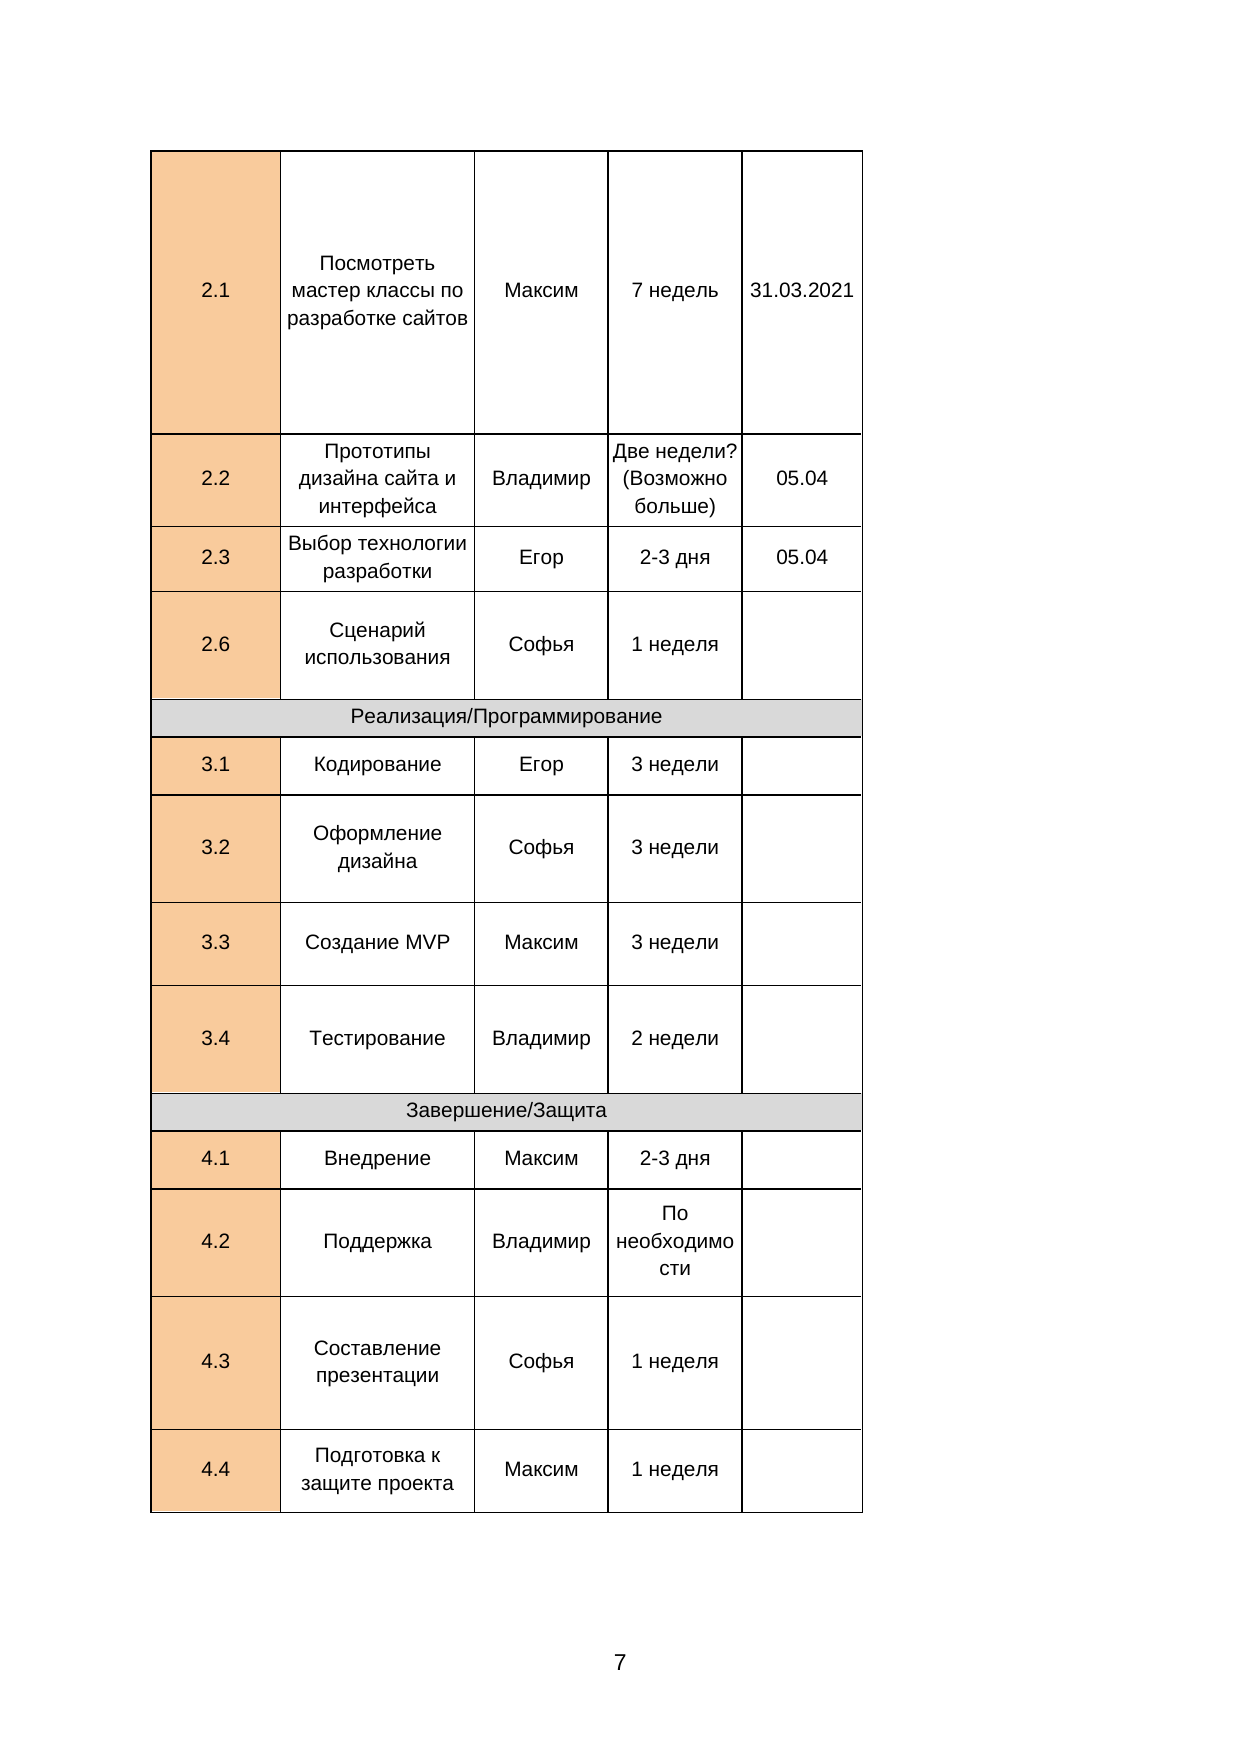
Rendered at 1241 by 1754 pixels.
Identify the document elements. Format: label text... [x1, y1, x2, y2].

table_cell [743, 1296, 862, 1429]
table_cell 1 неделя [609, 1430, 741, 1511]
table_cell Внедрение [281, 1132, 474, 1188]
table_cell 2.1 [152, 152, 280, 433]
table_cell 3.3 [152, 903, 280, 985]
table_cell [743, 1130, 862, 1188]
table_cell Владимир [475, 435, 607, 526]
table_cell 4.3 [152, 1297, 280, 1429]
table_cell 4.2 [152, 1190, 280, 1296]
table_cell 2.6 [152, 592, 280, 698]
table_cell Софья [475, 1297, 607, 1429]
table_cell 3.4 [152, 986, 280, 1092]
table_cell [743, 736, 862, 794]
table_cell 1 неделя [609, 1297, 741, 1429]
table_cell Реализация/Программирование [152, 699, 862, 736]
table_cell Создание MVP [281, 903, 474, 985]
table_cell Максим [475, 1430, 607, 1511]
table_cell Посмотреть мастер классы по разработке сайтов [281, 152, 474, 433]
table_cell Максим [475, 152, 607, 433]
table_cell 2.2 [152, 435, 280, 526]
table_cell Поддержка [281, 1190, 474, 1296]
table_cell 4.1 [152, 1132, 280, 1188]
table_cell [743, 1188, 862, 1296]
table_cell [743, 1429, 862, 1511]
table_cell Две недели? (Возможно больше) [609, 435, 741, 526]
table_cell Владимир [475, 1190, 607, 1296]
table_cell Софья [475, 592, 607, 698]
table_cell 7 недель [609, 152, 741, 433]
table_cell 1 неделя [609, 592, 741, 698]
table_cell 2.3 [152, 527, 280, 591]
table_cell 05.04 [743, 526, 862, 591]
table_cell Максим [475, 903, 607, 985]
table_cell 2-3 дня [609, 527, 741, 591]
table_cell Кодирование [281, 738, 474, 794]
table_cell Тестирование [281, 986, 474, 1092]
table_cell Сценарий использования [281, 592, 474, 698]
table_cell Егор [475, 738, 607, 794]
table_cell 31.03.2021 [743, 152, 862, 433]
table_cell Составление презентации [281, 1297, 474, 1429]
table_cell 3 недели [609, 796, 741, 902]
table_cell Егор [475, 527, 607, 591]
table_cell 2-3 дня [609, 1132, 741, 1188]
table_cell 05.04 [743, 433, 862, 526]
table_cell [743, 902, 862, 985]
table_cell Завершение/Защита [152, 1093, 862, 1130]
table_cell 3.2 [152, 796, 280, 902]
table_cell 3 недели [609, 903, 741, 985]
table_cell [743, 985, 862, 1092]
table_cell Выбор технологии разработки [281, 527, 474, 591]
table_cell Прототипы дизайна сайта и интерфейса [281, 435, 474, 526]
table_cell [743, 794, 862, 902]
table_cell 3 недели [609, 738, 741, 794]
table_cell 2 недели [609, 986, 741, 1092]
table_cell 3.1 [152, 738, 280, 794]
table_cell Подготовка к защите проекта [281, 1430, 474, 1511]
table_cell По необходимости [609, 1190, 741, 1296]
table_cell Владимир [475, 986, 607, 1092]
table_cell Софья [475, 796, 607, 902]
table_cell Максим [475, 1132, 607, 1188]
table_cell Оформление дизайна [281, 796, 474, 902]
table_cell [743, 591, 862, 698]
table_cell 4.4 [152, 1430, 280, 1511]
